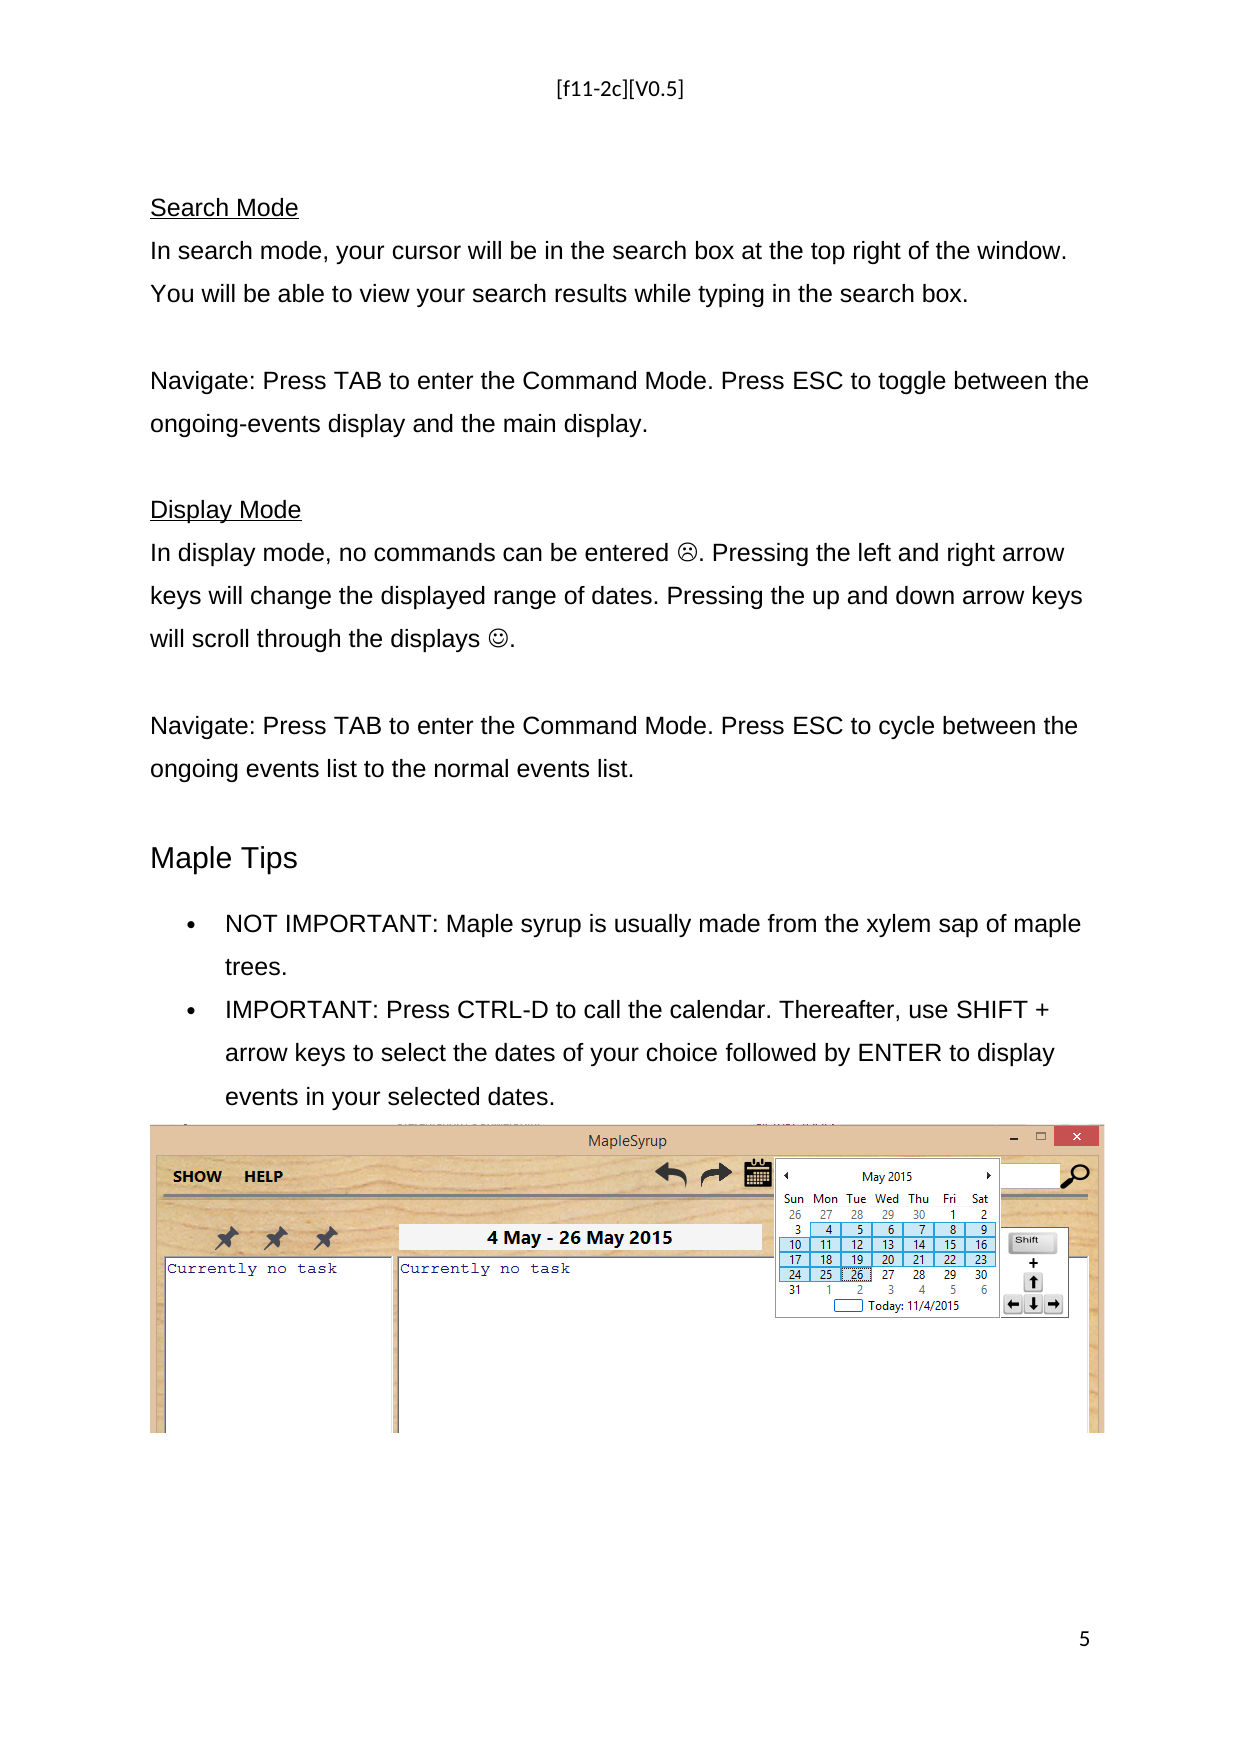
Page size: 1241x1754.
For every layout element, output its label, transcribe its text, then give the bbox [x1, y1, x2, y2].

text In search mode, your cursor will be in the search box at the top right of the window. You will be able to view your search results while typing in the search box. [150, 236, 1090, 308]
list NOT IMPORTANT: Maple syrup is usually made from the xylem sap of maple trees. [187, 909, 1090, 981]
text Maple Tips [150, 840, 1090, 875]
picture [150, 1124, 1105, 1433]
list IMPORTANT: Press CTRL-D to call the calendar. Thereafter, use SHIFT + arrow keys to select the dates of your choice followed by ENTER to display events in your selected dates. [187, 995, 1090, 1110]
text Search Mode [150, 193, 1090, 222]
text Navigate: Press TAB to enter the Command Mode. Press ESC to cycle between the ongoing events list to the normal events list. [150, 711, 1090, 783]
text Navigate: Press TAB to enter the Command Mode. Press ESC to toggle between the ongoing-events display and the main display. [150, 366, 1090, 437]
text In display mode, no commands can be entered . Pressing the left and right arrow keys will change the displayed range of dates. Pressing the up and down arrow keys will scroll through the displays . [150, 538, 1090, 653]
text Display Mode [150, 495, 1090, 524]
